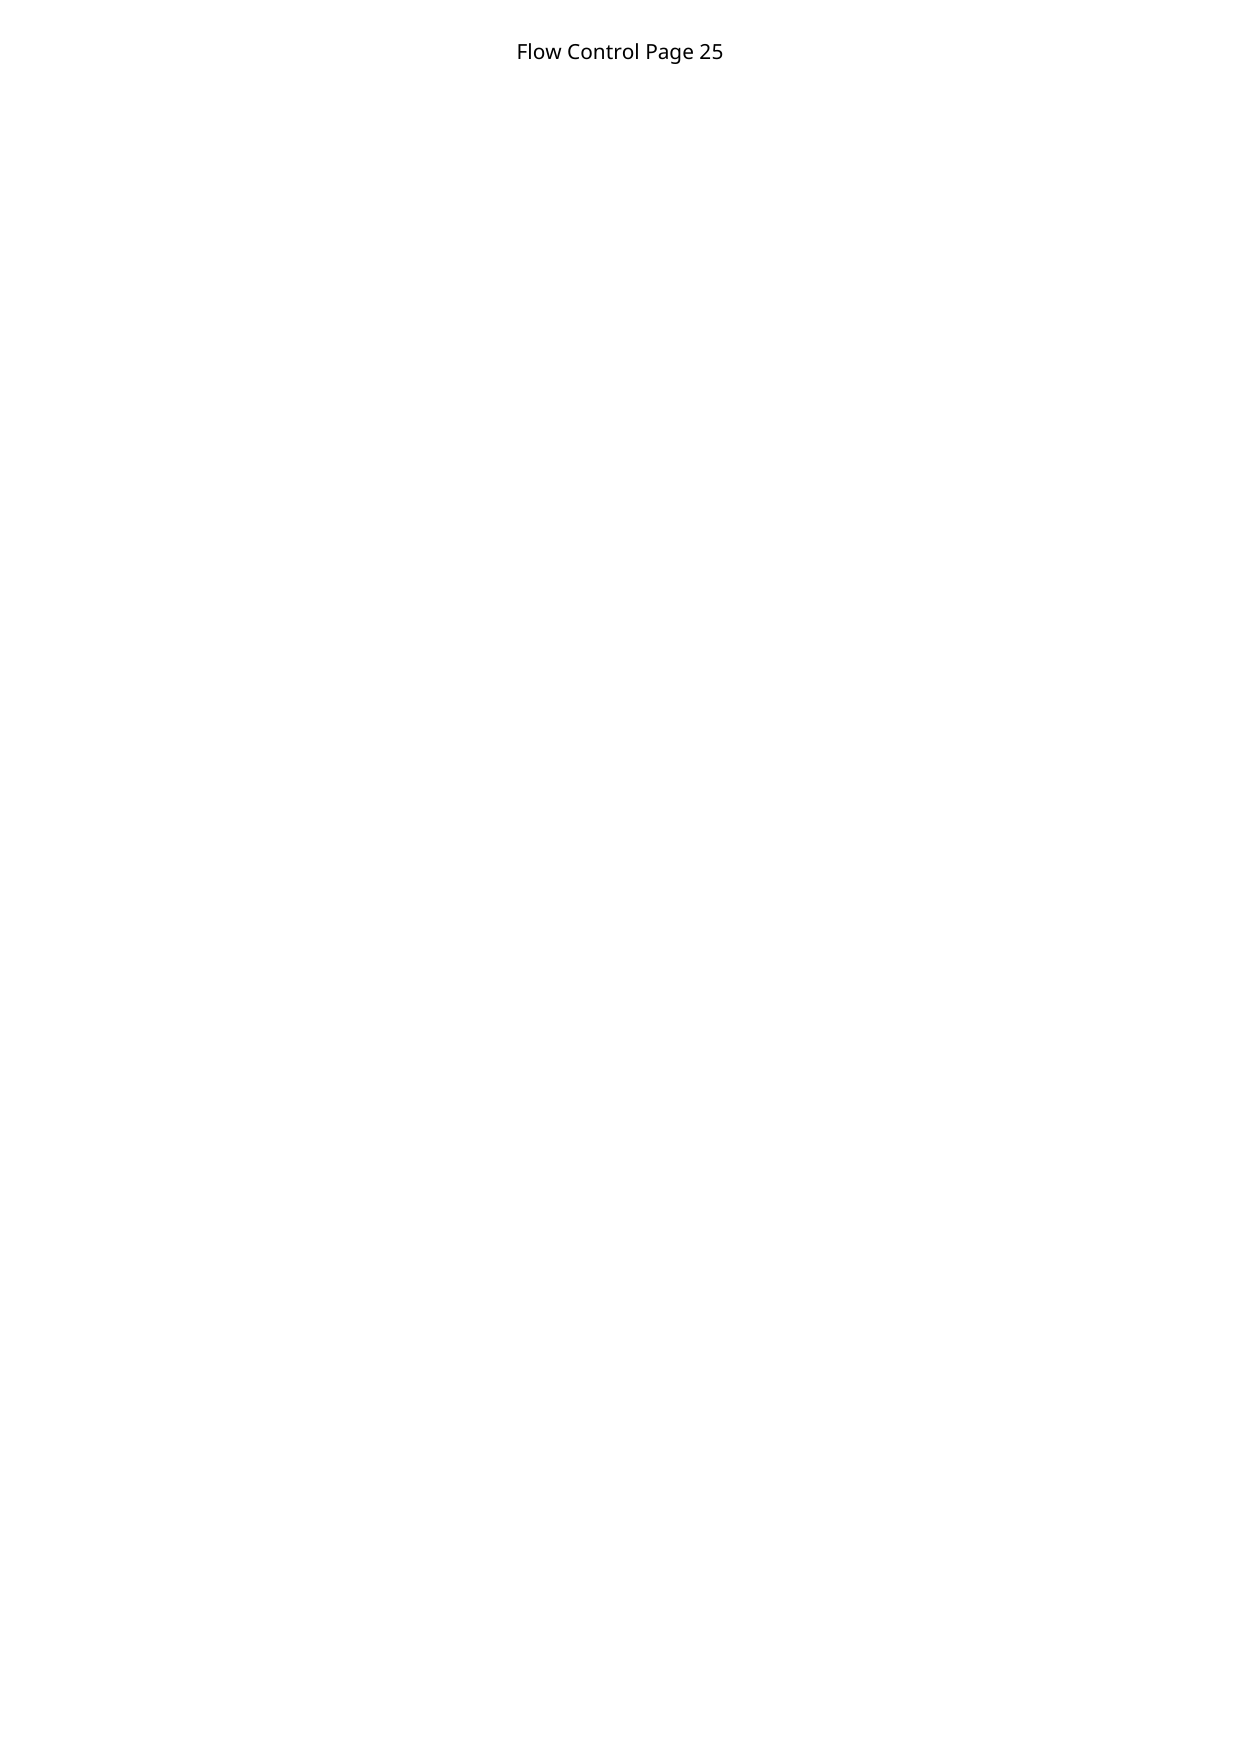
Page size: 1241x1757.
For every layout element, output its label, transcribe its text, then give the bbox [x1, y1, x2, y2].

text Flow Control Page 25 [149, 41, 1090, 64]
